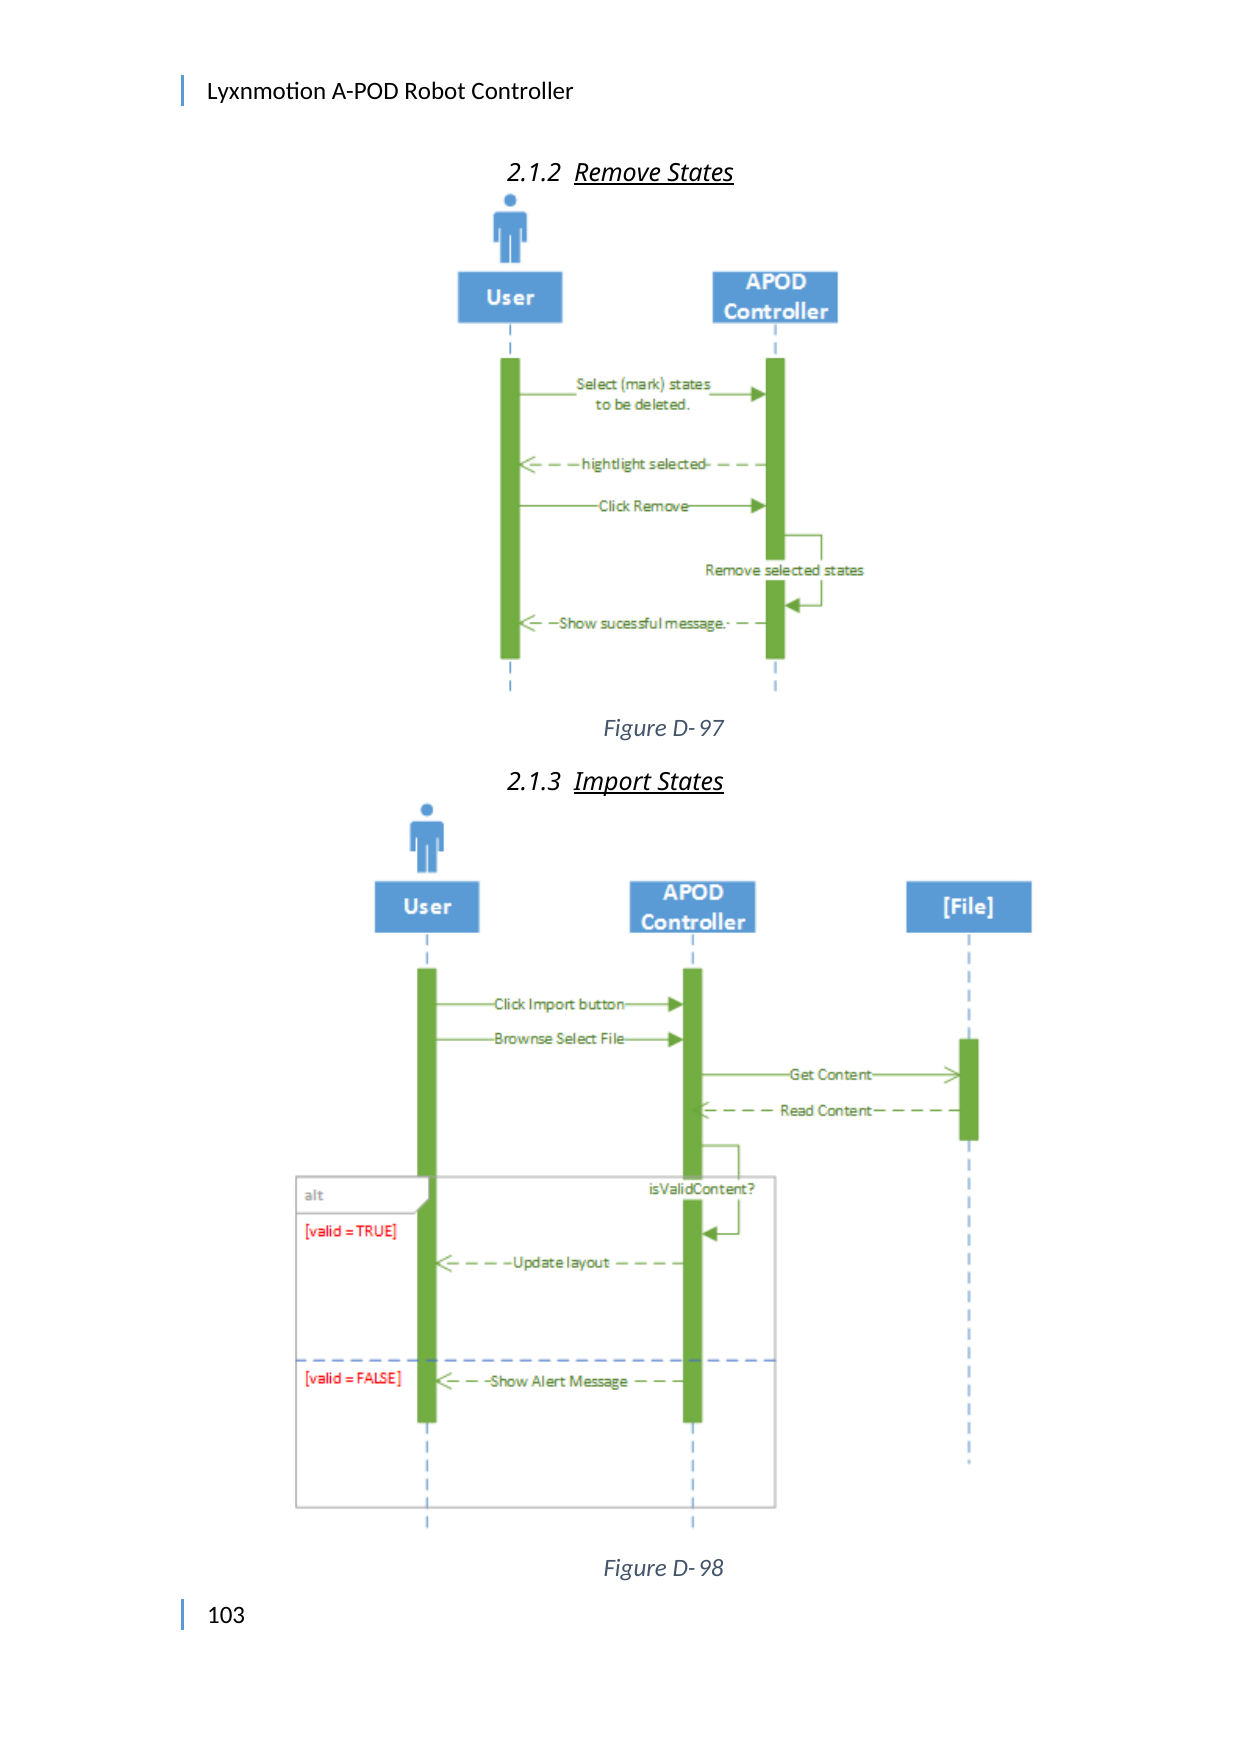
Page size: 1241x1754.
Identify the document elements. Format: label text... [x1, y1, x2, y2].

subtitle Import States [507, 763, 1122, 797]
picture [294, 800, 1035, 1534]
picture [455, 191, 874, 693]
subtitle Remove States [507, 155, 1122, 189]
